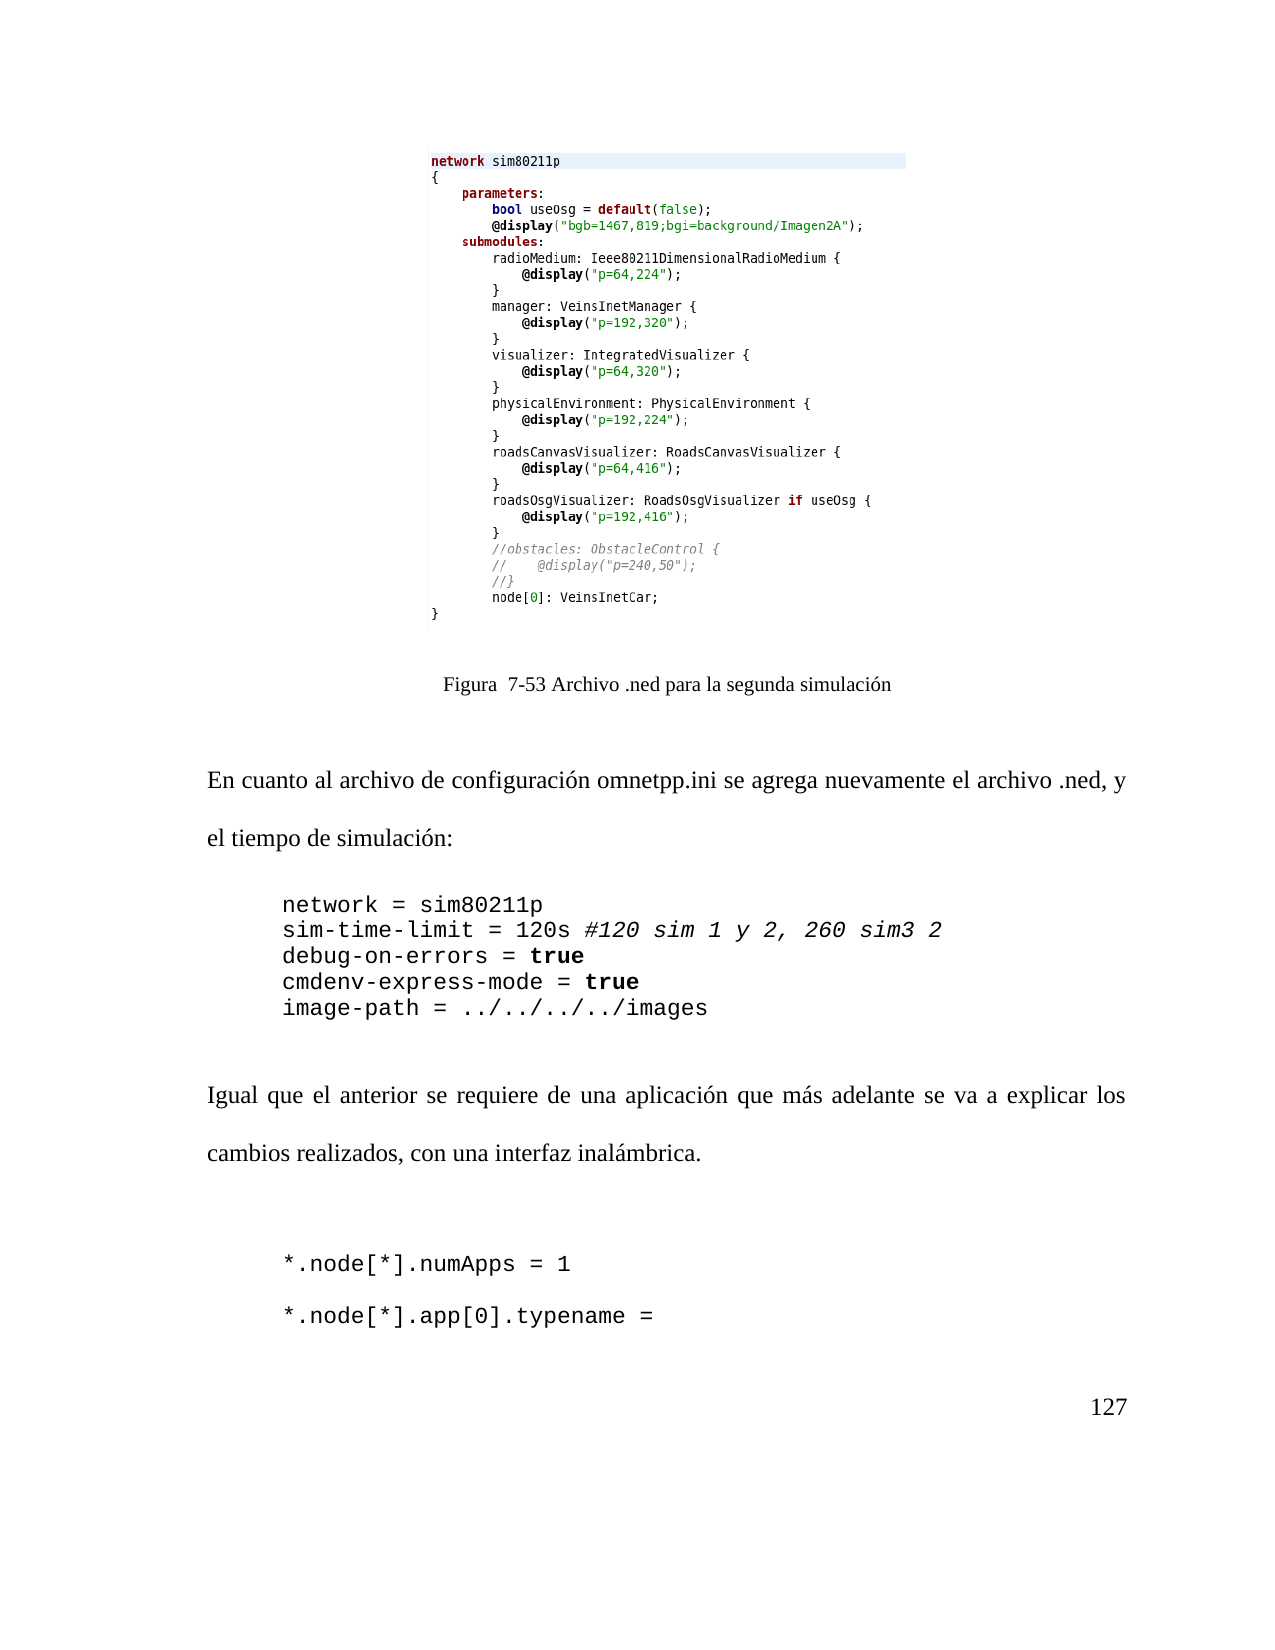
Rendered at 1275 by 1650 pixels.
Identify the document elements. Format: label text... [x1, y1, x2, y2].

text *.node[*].app[0].typename = [282, 1304, 1127, 1330]
text cmdenv-express-mode = true [282, 971, 1127, 997]
text sim-time-limit = 120s #120 sim 1 y 2, 260 sim3 2 [282, 919, 1127, 945]
text *.node[*].numApps = 1 [282, 1253, 1127, 1278]
text image-path = ../../../../images [282, 997, 1127, 1023]
text debug-on-errors = true [282, 945, 1127, 971]
text Figura - Archivo .ned para la segunda simulación [207, 671, 1127, 696]
text Igual que el anterior se requiere de una aplicación que más adelante se va a explicar los cambios realizados, con una interfaz inalámbrica. [207, 1080, 1127, 1166]
picture [428, 147, 906, 631]
text En cuanto al archivo de configuración omnetpp.ini se agrega nuevamente el archivo .ned, y el tiempo de simulación: [207, 765, 1127, 852]
text network = sim80211p [282, 893, 1127, 919]
